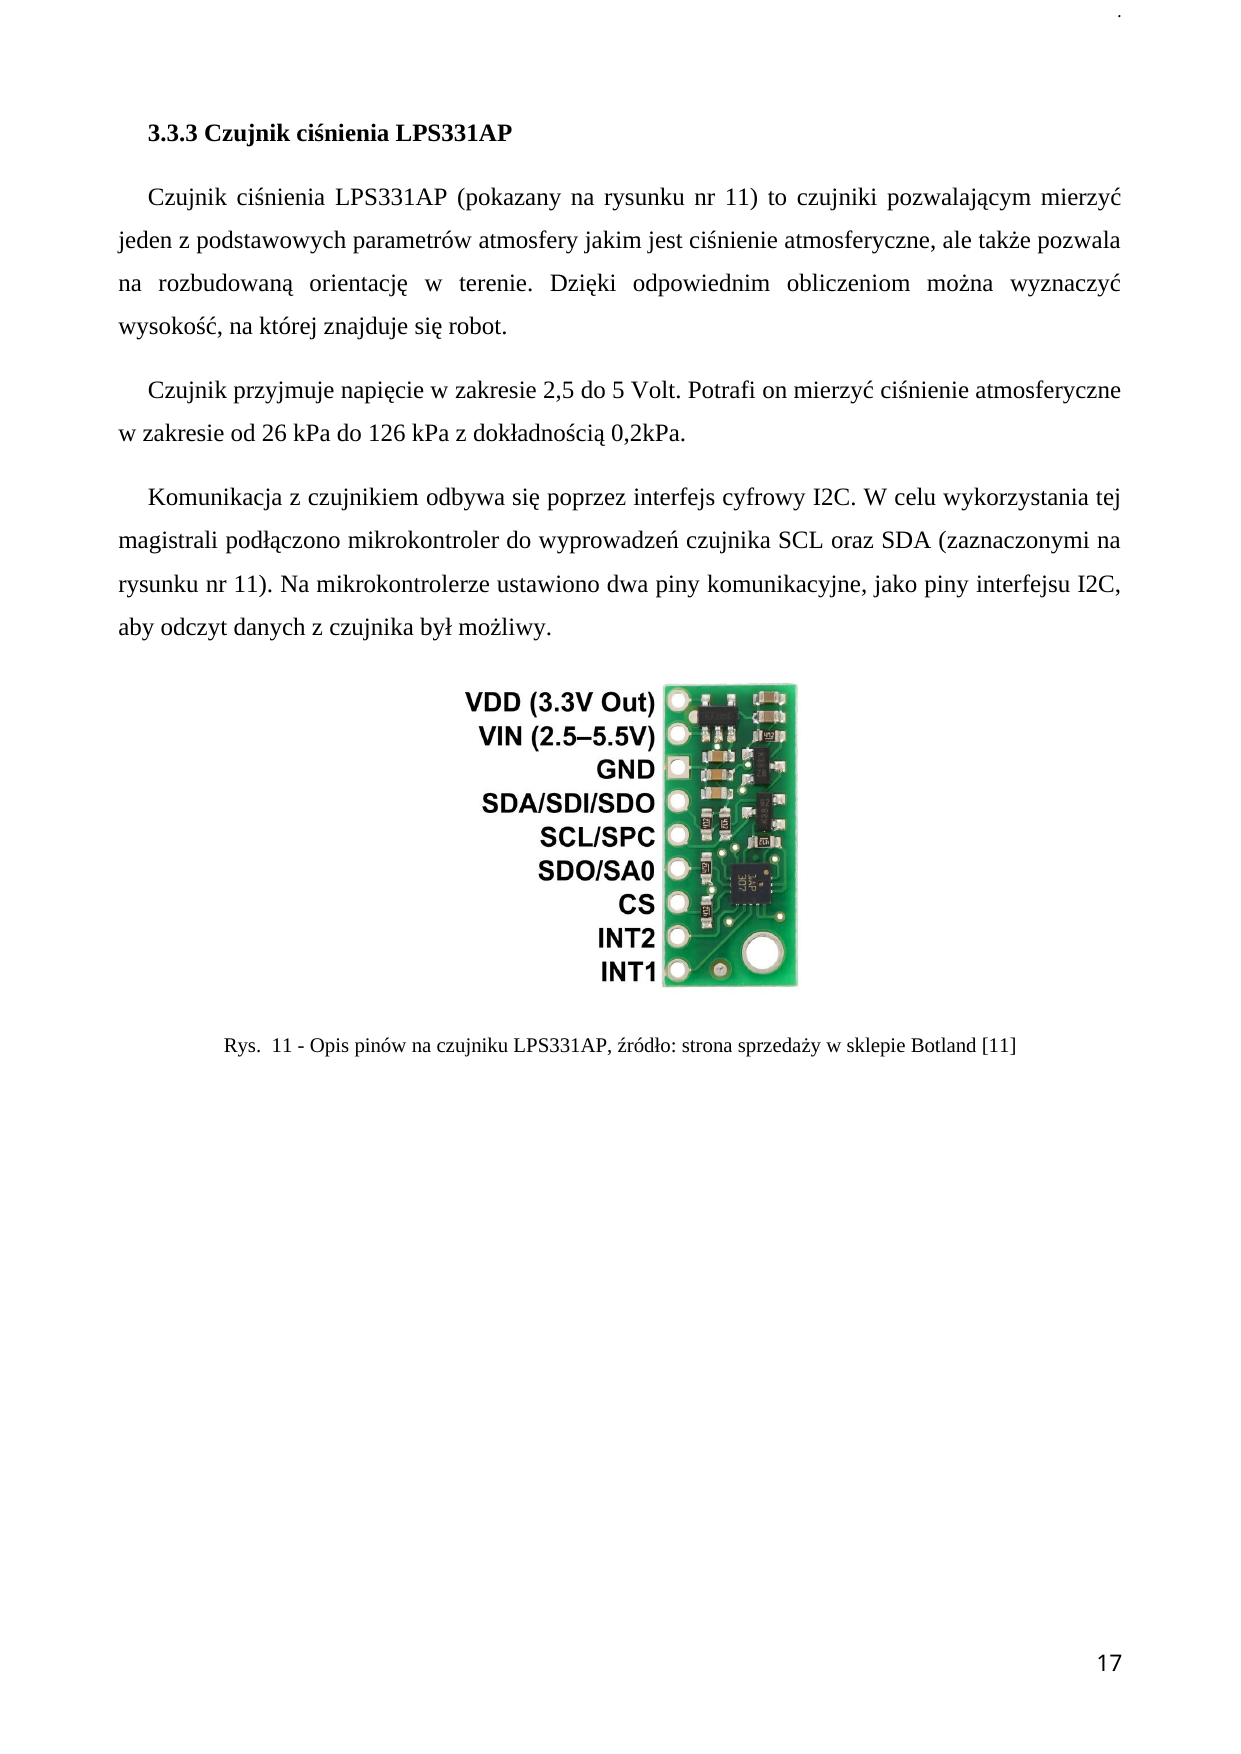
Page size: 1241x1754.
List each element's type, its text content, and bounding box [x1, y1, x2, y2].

text Rys. 11 - Opis pinów na czujniku LPS331AP, źródło: strona sprzedaży w sklepie Botland [11] [118, 1033, 1122, 1057]
text Komunikacja z czujnikiem odbywa się poprzez interfejs cyfrowy I2C. W celu wykorzystania tej magistrali podłączono mikrokontroler do wyprowadzeń czujnika SCL oraz SDA (zaznaczonymi na rysunku nr 11). Na mikrokontrolerze ustawiono dwa piny komunikacyjne, jako piny interfejsu I2C, aby odczyt danych z czujnika był możliwy. [118, 482, 1122, 641]
text Czujnik przyjmuje napięcie w zakresie 2,5 do 5 Volt. Potrafi on mierzyć ciśnienie atmosferyczne w zakresie od 26 kPa do 126 kPa z dokładnością 0,2kPa. [118, 375, 1122, 447]
picture [465, 675, 805, 997]
text Czujnik ciśnienia LPS331AP (pokazany na rysunku nr 11) to czujniki pozwalającym mierzyć jeden z podstawowych parametrów atmosfery jakim jest ciśnienie atmosferyczne, ale także pozwala na rozbudowaną orientację w terenie. Dzięki odpowiednim obliczeniom można wyznaczyć wysokość, na której znajduje się robot. [118, 182, 1122, 340]
text 3.3.3 Czujnik ciśnienia LPS331AP [118, 118, 1122, 147]
